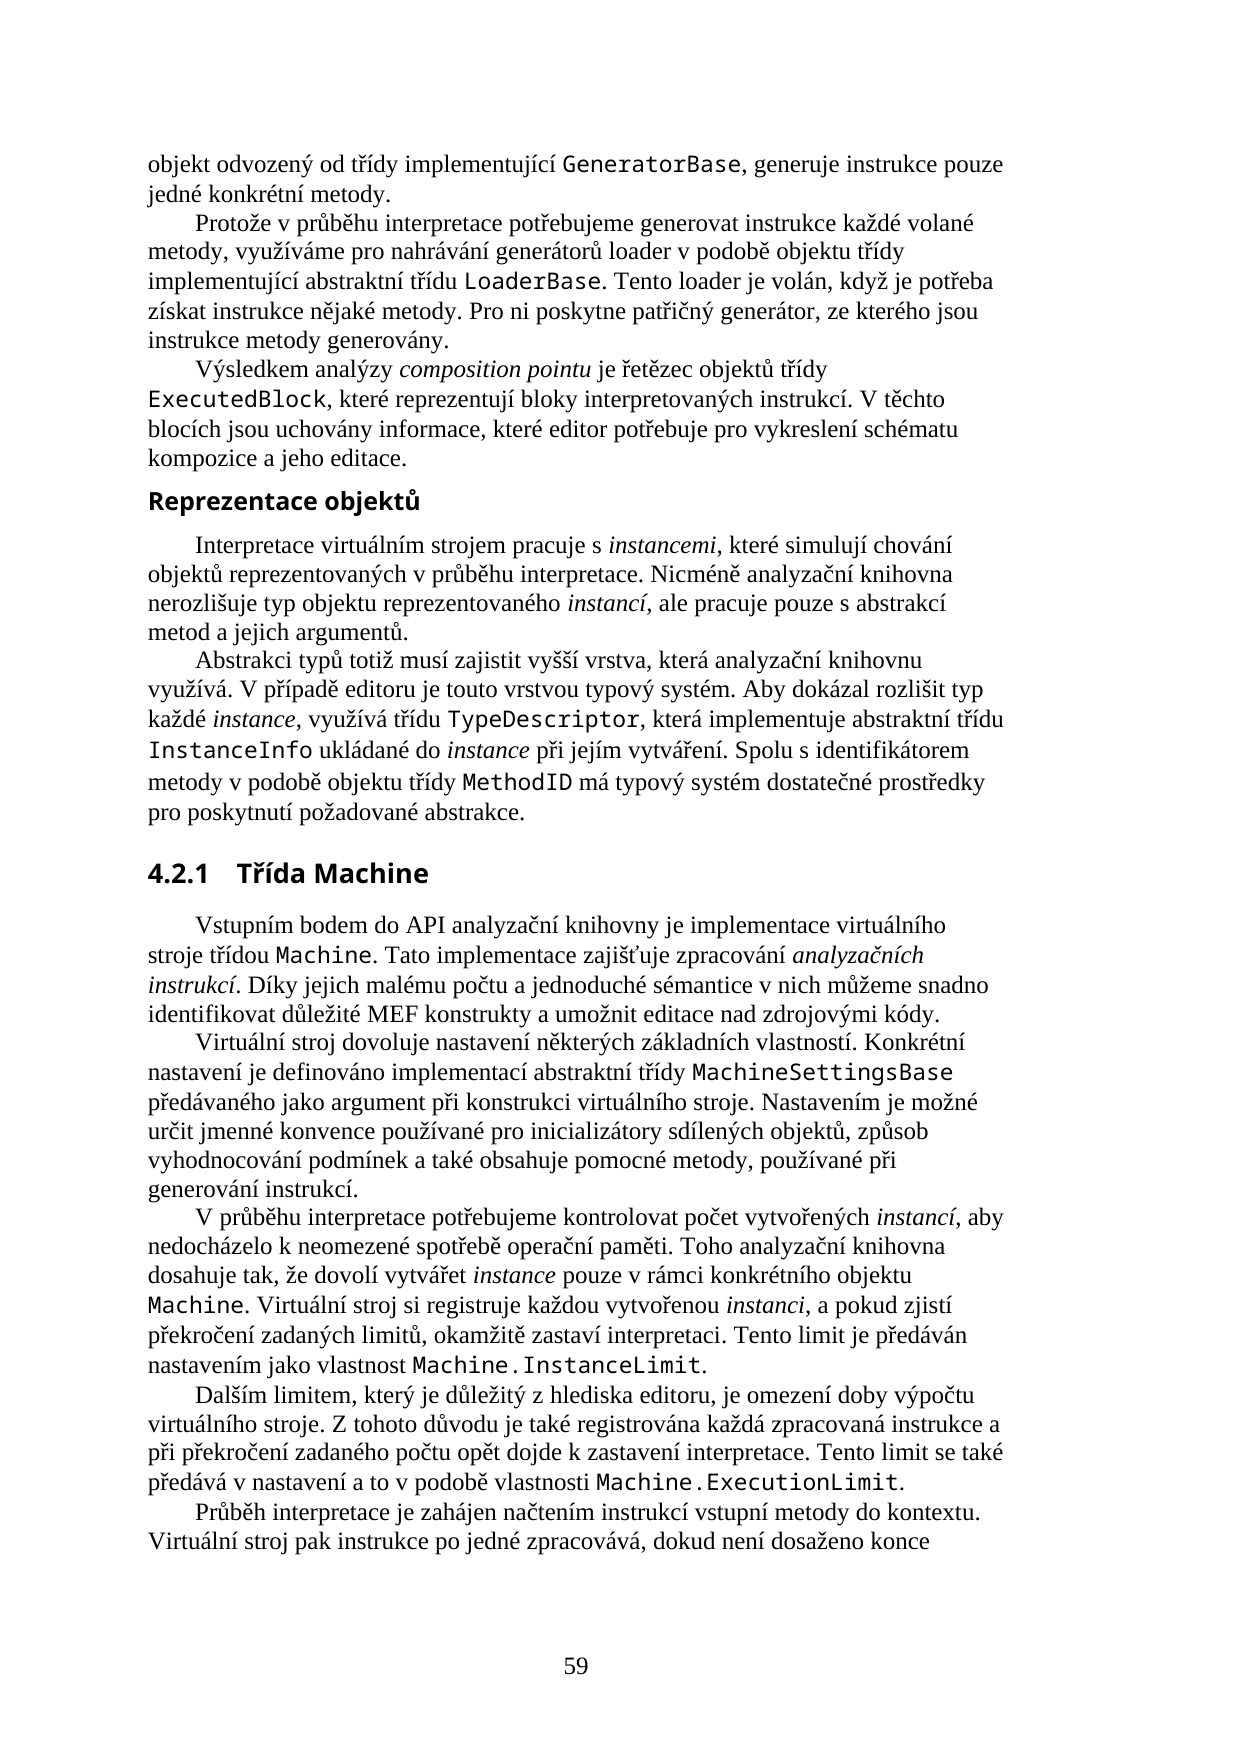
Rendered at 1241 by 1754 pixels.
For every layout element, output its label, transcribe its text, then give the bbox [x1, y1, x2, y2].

text Abstrakci typů totiž musí zajistit vyšší vrstva, která analyzační knihovnu využívá. V případě editoru je touto vrstvou typový systém. Aby dokázal rozlišit typ každé instance, využívá třídu TypeDescriptor, která implementuje abstraktní třídu InstanceInfo ukládané do instance při jejím vytváření. Spolu s identifikátorem metody v podobě objektu třídy MethodID má typový systém dostatečné prostředky pro poskytnutí požadované abstrakce. [148, 646, 1004, 826]
text Interpretace virtuálním strojem pracuje s instancemi, které simulují chování objektů reprezentovaných v průběhu interpretace. Nicméně analyzační knihovna nerozlišuje typ objektu reprezentovaného instancí, ale pracuje pouze s abstrakcí metod a jejich argumentů. [148, 531, 1004, 646]
text Vstupním bodem do API analyzační knihovny je implementace virtuálního stroje třídou Machine. Tato implementace zajišťuje zpracování analyzačních instrukcí. Díky jejich malému počtu a jednoduché sémantice v nich můžeme snadno identifikovat důležité MEF konstrukty a umožnit editace nad zdrojovými kódy. [148, 910, 1004, 1027]
text V průběhu interpretace potřebujeme kontrolovat počet vytvořených instancí, aby nedocházelo k neomezené spotřebě operační paměti. Toho analyzační knihovna dosahuje tak, že dovolí vytvářet instance pouze v rámci konkrétního objektu Machine. Virtuální stroj si registruje každou vytvořenou instanci, a pokud zjistí překročení zadaných limitů, okamžitě zastaví interpretaci. Tento limit je předáván nastavením jako vlastnost Machine.InstanceLimit. [148, 1202, 1004, 1380]
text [148, 148, 1004, 208]
text Reprezentace objektů [148, 484, 1004, 518]
text Virtuální stroj dovoluje nastavení některých základních vlastností. Konkrétní nastavení je definováno implementací abstraktní třídy MachineSettingsBase předávaného jako argument při konstrukci virtuálního stroje. Nastavením je možné určit jmenné konvence používané pro inicializátory sdílených objektů, způsob vyhodnocování podmínek a také obsahuje pomocné metody, používané při generování instrukcí. [148, 1027, 1004, 1202]
text Protože v průběhu interpretace potřebujeme generovat instrukce každé volané metody, využíváme pro nahrávání generátorů loader v podobě objektu třídy implementující abstraktní třídu LoaderBase. Tento loader je volán, když je potřeba získat instrukce nějaké metody. Pro ni poskytne patřičný generátor, ze kterého jsou instrukce metody generovány. [148, 208, 1004, 354]
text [148, 1497, 1004, 1555]
text Dalším limitem, který je důležitý z hlediska editoru, je omezení doby výpočtu virtuálního stroje. Z tohoto důvodu je také registrována každá zpracovaná instrukce a při překročení zadaného počtu opět dojde k zastavení interpretace. Tento limit se také předává v nastavení a to v podobě vlastnosti Machine.ExecutionLimit. [148, 1380, 1004, 1497]
subtitle Třída Machine [148, 855, 1004, 892]
text Výsledkem analýzy composition pointu je řetězec objektů třídy ExecutedBlock, které reprezentují bloky interpretovaných instrukcí. V těchto blocích jsou uchovány informace, které editor potřebuje pro vykreslení schématu kompozice a jeho editace. [148, 354, 1004, 471]
